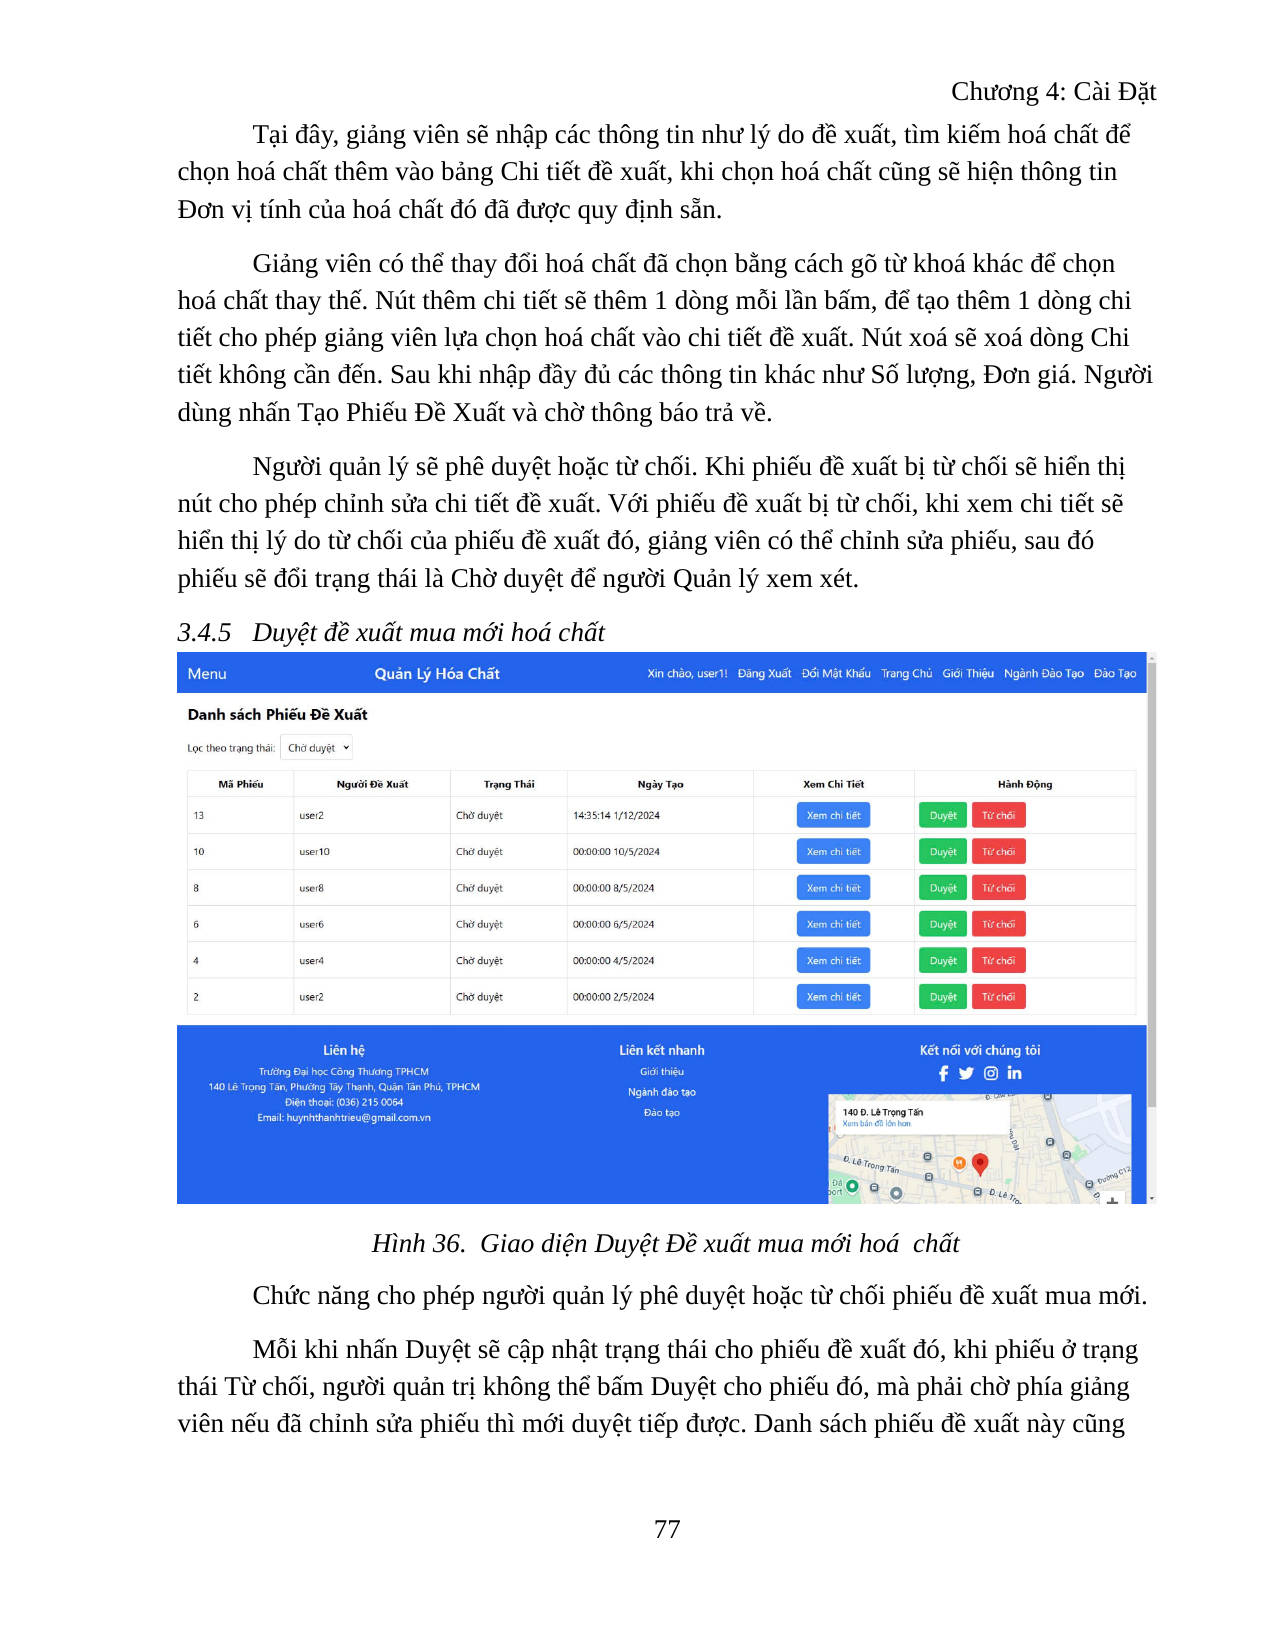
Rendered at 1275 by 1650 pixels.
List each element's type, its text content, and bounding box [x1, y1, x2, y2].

subtitle Duyệt đề xuất mua mới hoá chất [177, 616, 1157, 647]
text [177, 1333, 1157, 1438]
text Giảng viên có thể thay đổi hoá chất đã chọn bằng cách gõ từ khoá khác để chọn hoá chất thay thế. Nút thêm chi tiết sẽ thêm 1 dòng mỗi lần bấm, để tạo thêm 1 dòng chi tiết cho phép giảng viên lựa chọn hoá chất vào chi tiết đề xuất. Nút xoá sẽ xoá dòng Chi tiết không cần đến. Sau khi nhập đầy đủ các thông tin khác như Số lượng, Đơn giá. Người dùng nhấn Tạo Phiếu Đề Xuất và chờ thông báo trả về. [177, 247, 1157, 427]
text Người quản lý sẽ phê duyệt hoặc từ chối. Khi phiếu đề xuất bị từ chối sẽ hiển thị nút cho phép chỉnh sửa chi tiết đề xuất. Với phiếu đề xuất bị từ chối, khi xem chi tiết sẽ hiển thị lý do từ chối của phiếu đề xuất đó, giảng viên có thể chỉnh sửa phiếu, sau đó phiếu sẽ đổi trạng thái là Chờ duyệt để người Quản lý xem xét. [177, 450, 1157, 593]
picture [177, 652, 1157, 1204]
text Hình 36. Giao diện Duyệt Đề xuất mua mới hoá chất [177, 1227, 1157, 1258]
text Chức năng cho phép người quản lý phê duyệt hoặc từ chối phiếu đề xuất mua mới. [177, 1279, 1157, 1310]
text Tại đây, giảng viên sẽ nhập các thông tin như lý do đề xuất, tìm kiếm hoá chất để chọn hoá chất thêm vào bảng Chi tiết đề xuất, khi chọn hoá chất cũng sẽ hiện thông tin Đơn vị tính của hoá chất đó đã được quy định sẵn. [177, 118, 1157, 224]
